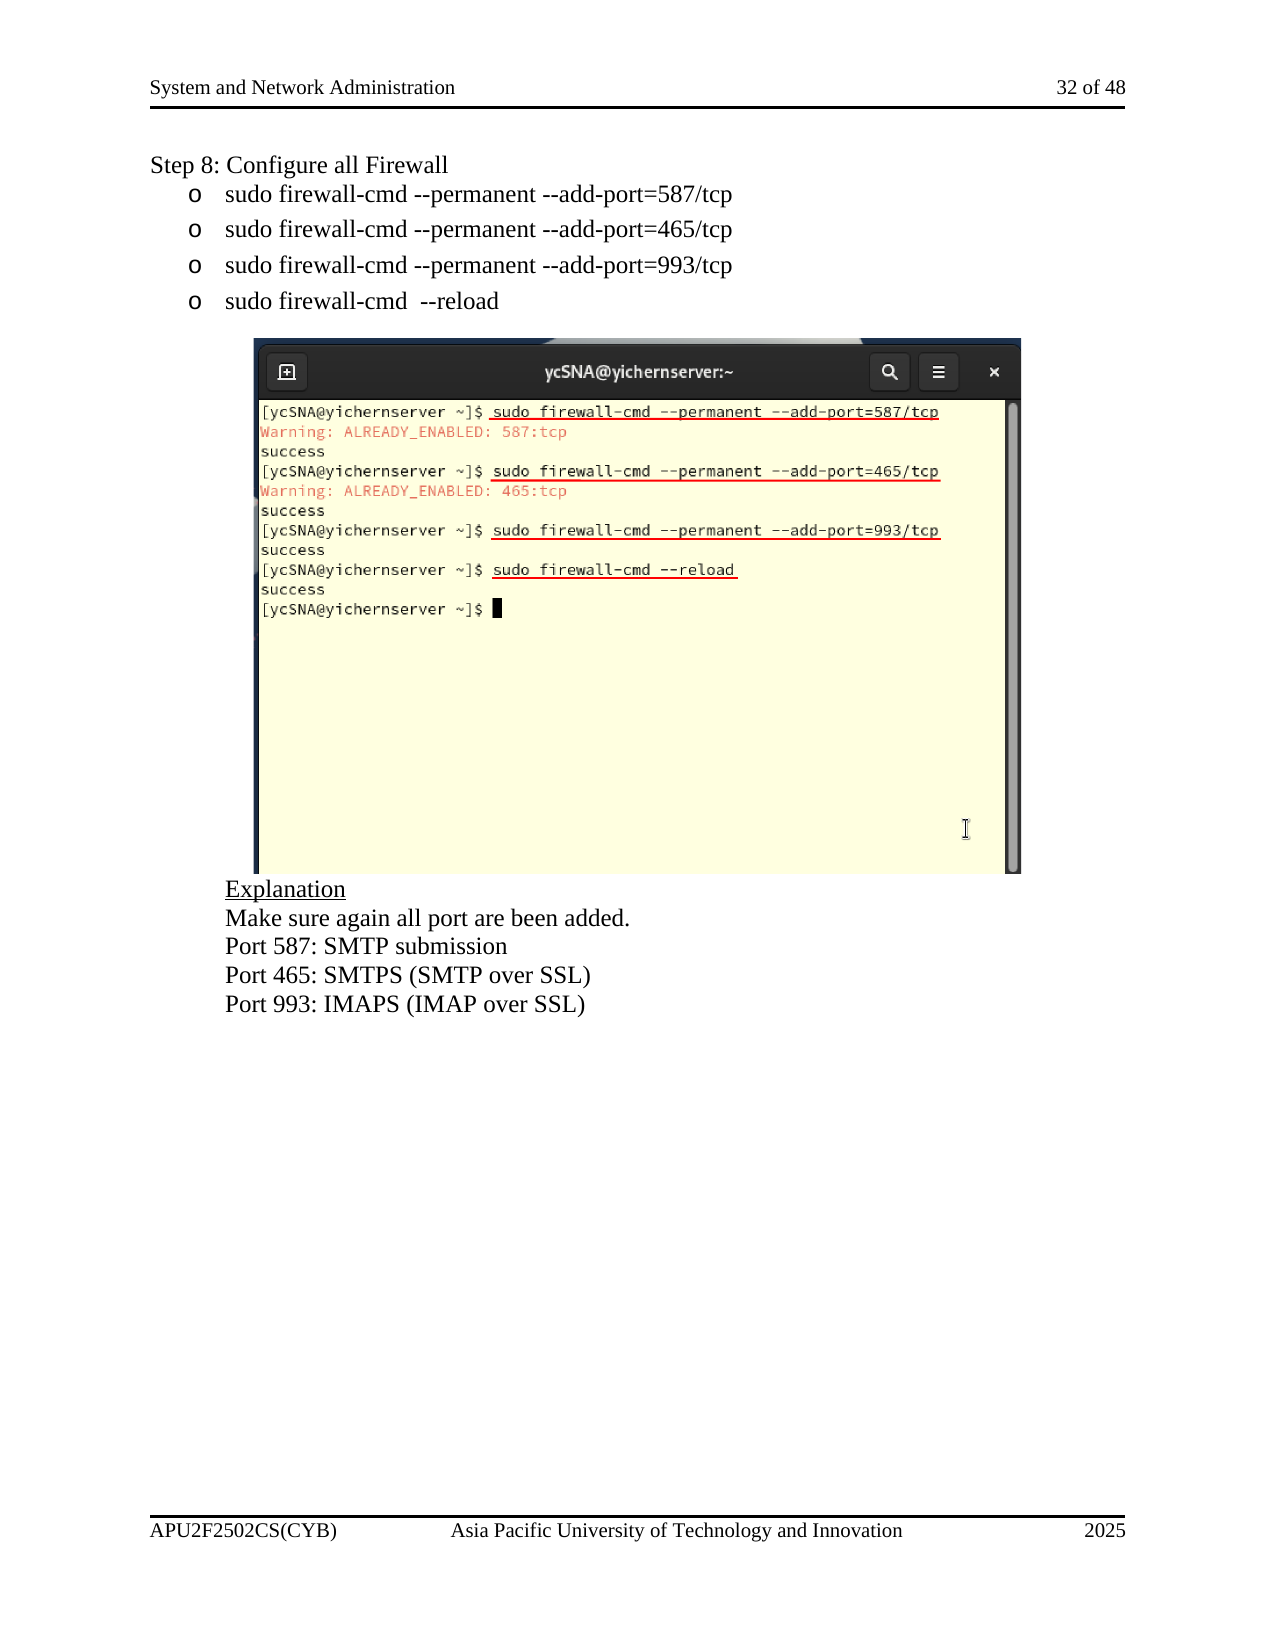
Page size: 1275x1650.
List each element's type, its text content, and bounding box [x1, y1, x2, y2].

text Explanation [225, 874, 1125, 903]
text Make sure again all port are been added. [225, 903, 1125, 931]
text Port 465: SMTPS (SMTP over SSL) [225, 960, 1125, 989]
text Port 587: SMTP submission [225, 931, 1125, 960]
picture [253, 338, 1022, 874]
list sudo firewall-cmd --permanent --add-port=465/tcp [187, 214, 1125, 245]
list sudo firewall-cmd --permanent --add-port=993/tcp [187, 250, 1125, 281]
text Step 8: Configure all Firewall [150, 150, 1125, 179]
list sudo firewall-cmd --permanent --add-port=587/tcp [187, 179, 1125, 209]
list sudo firewall-cmd --reload [187, 286, 1125, 317]
text Port 993: IMAPS (IMAP over SSL) [225, 989, 1125, 1046]
